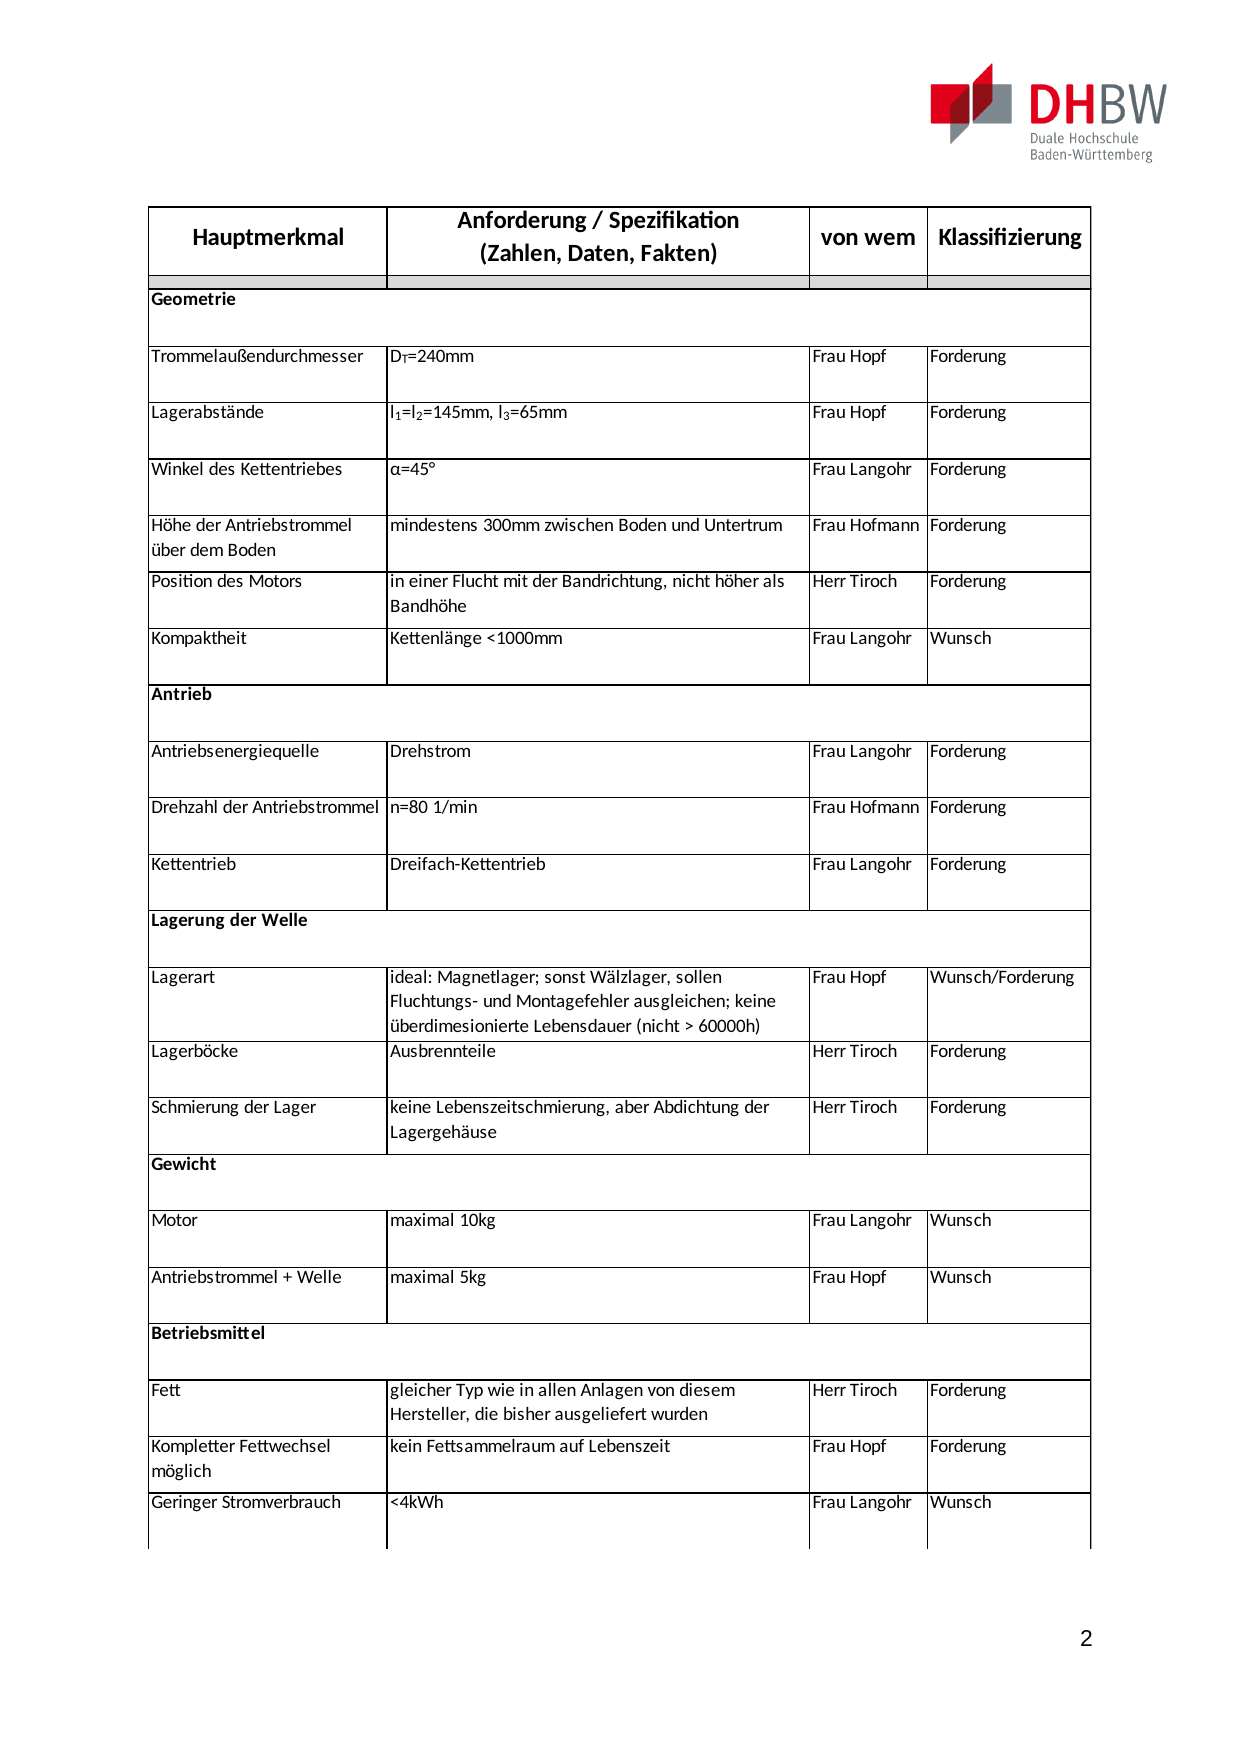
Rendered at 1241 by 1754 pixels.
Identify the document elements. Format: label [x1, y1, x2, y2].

picture [930, 63, 1167, 163]
